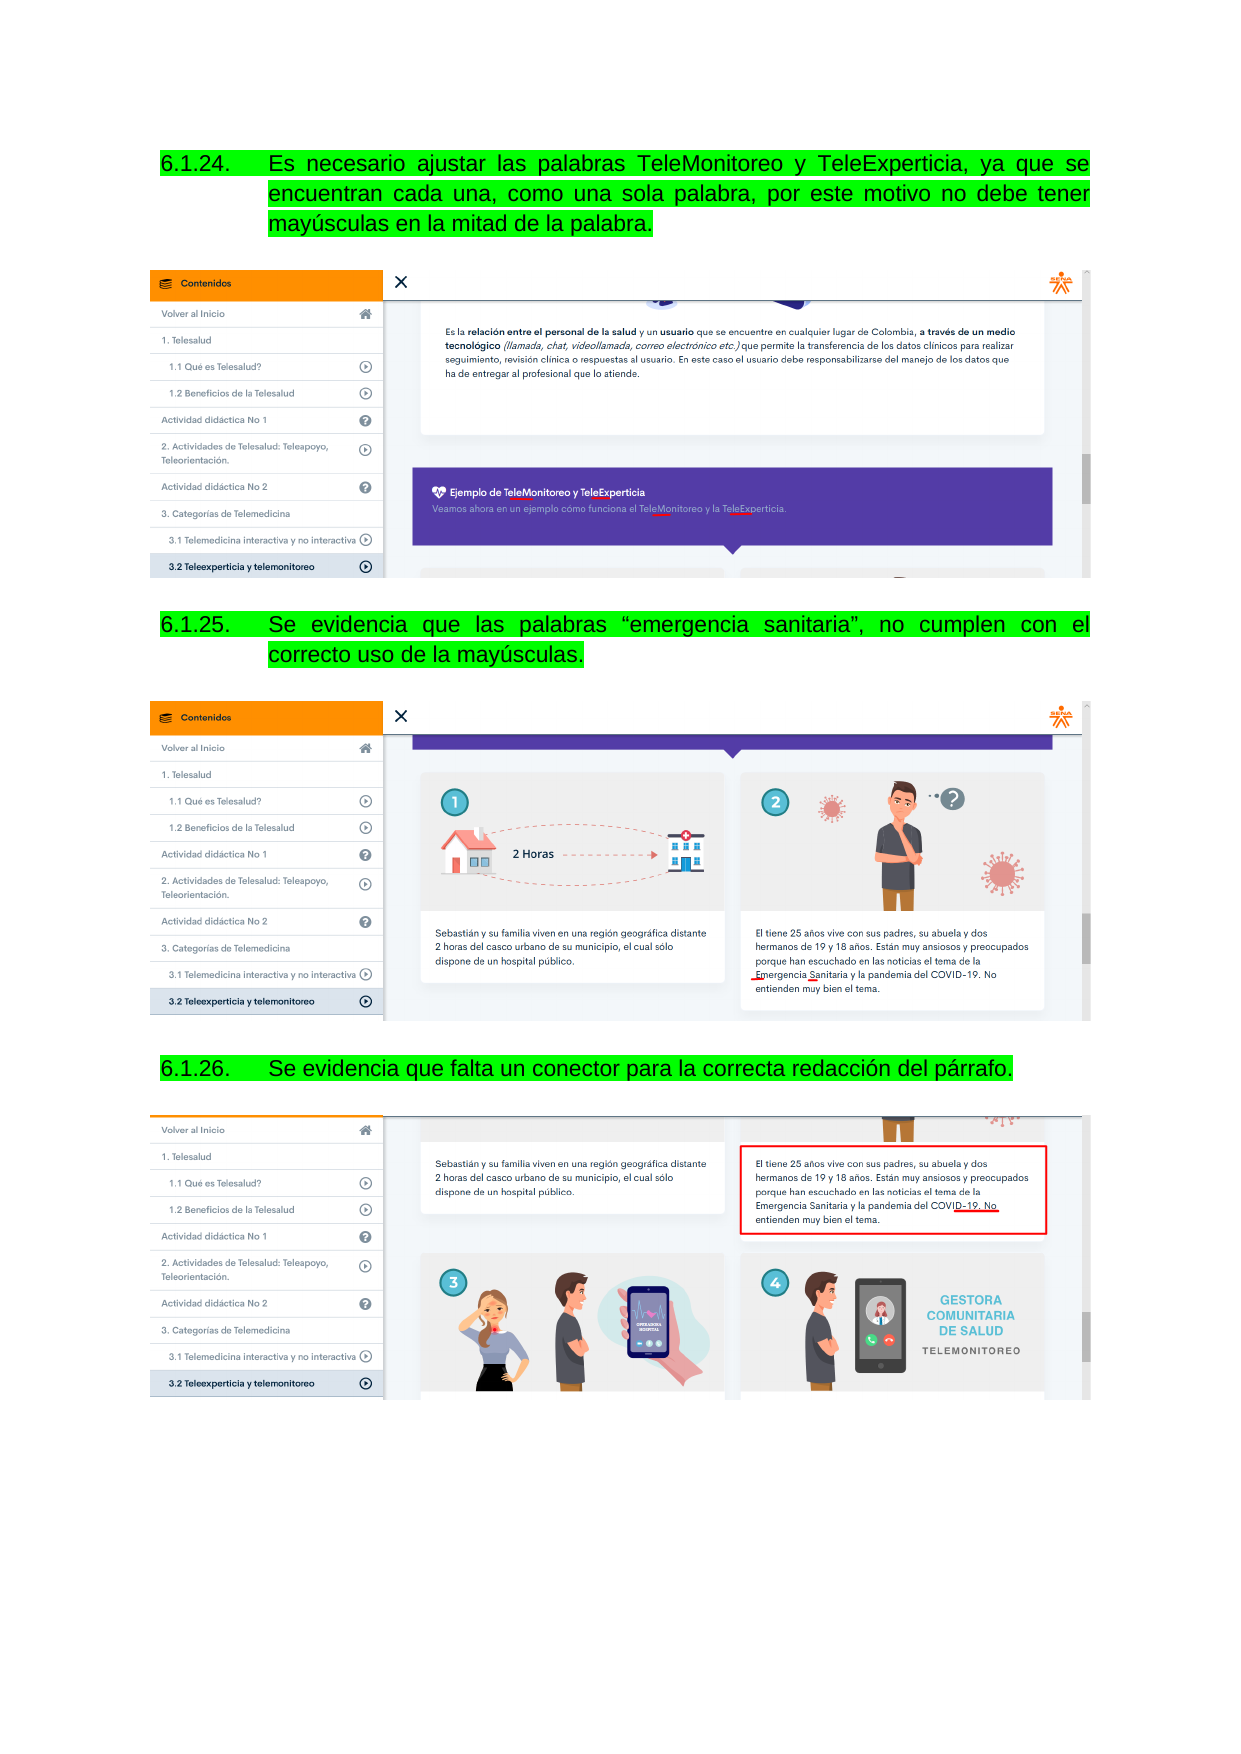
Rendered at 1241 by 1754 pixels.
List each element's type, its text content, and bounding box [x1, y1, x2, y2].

list Se evidencia que falta un conector para la correcta redacción del párrafo. [231, 1054, 1090, 1081]
picture [150, 701, 1091, 1021]
list Es necesario ajustar las palabras TeleMonitoreo y TeleExperticia, ya que se encuentran cada una, como una sola palabra, por este motivo no debe tener mayúsculas en la mitad de la palabra. [231, 176, 1090, 237]
list Se evidencia que las palabras “emergencia sanitaria”, no cumplen con el correcto uso de la mayúsculas. [231, 637, 1090, 668]
picture [150, 1115, 1091, 1400]
picture [150, 270, 1091, 578]
